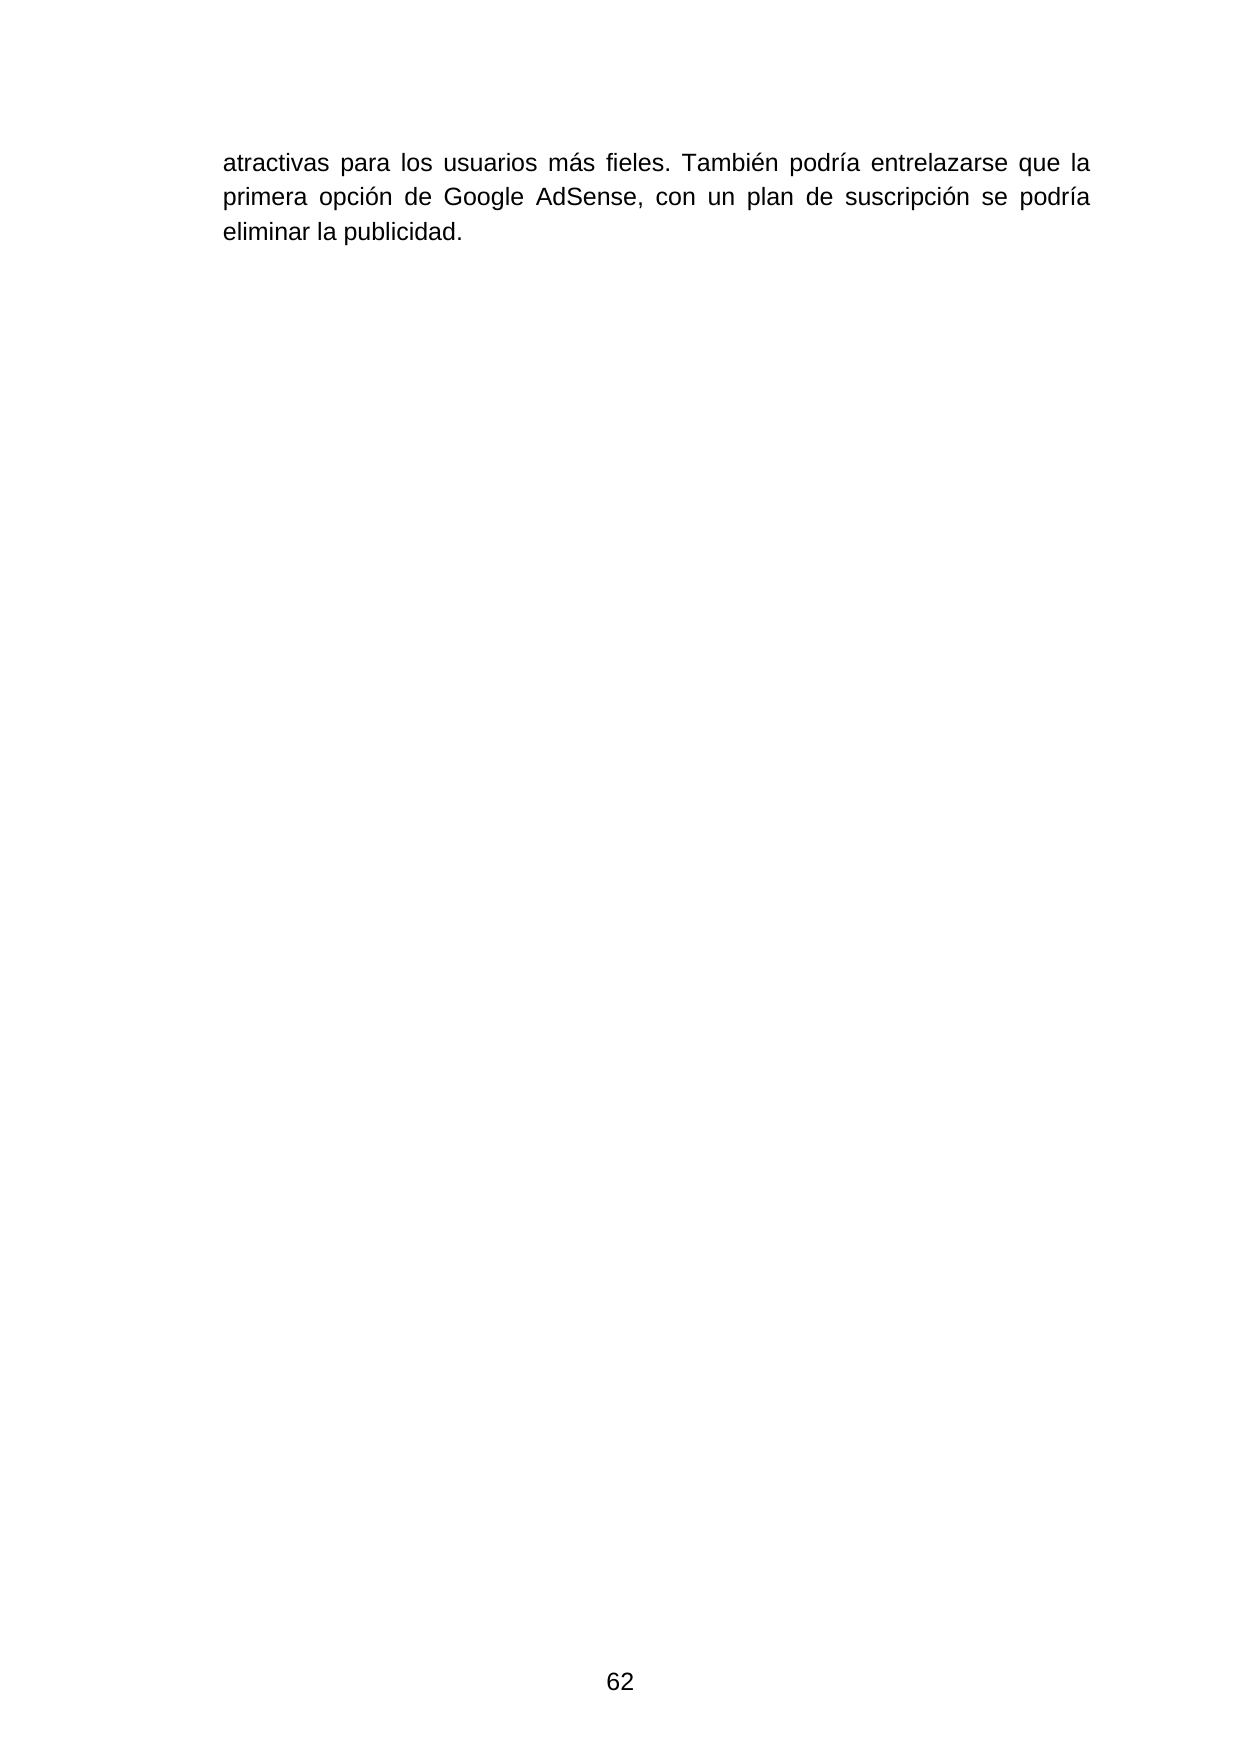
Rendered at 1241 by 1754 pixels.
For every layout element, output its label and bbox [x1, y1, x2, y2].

list [185, 148, 1092, 245]
